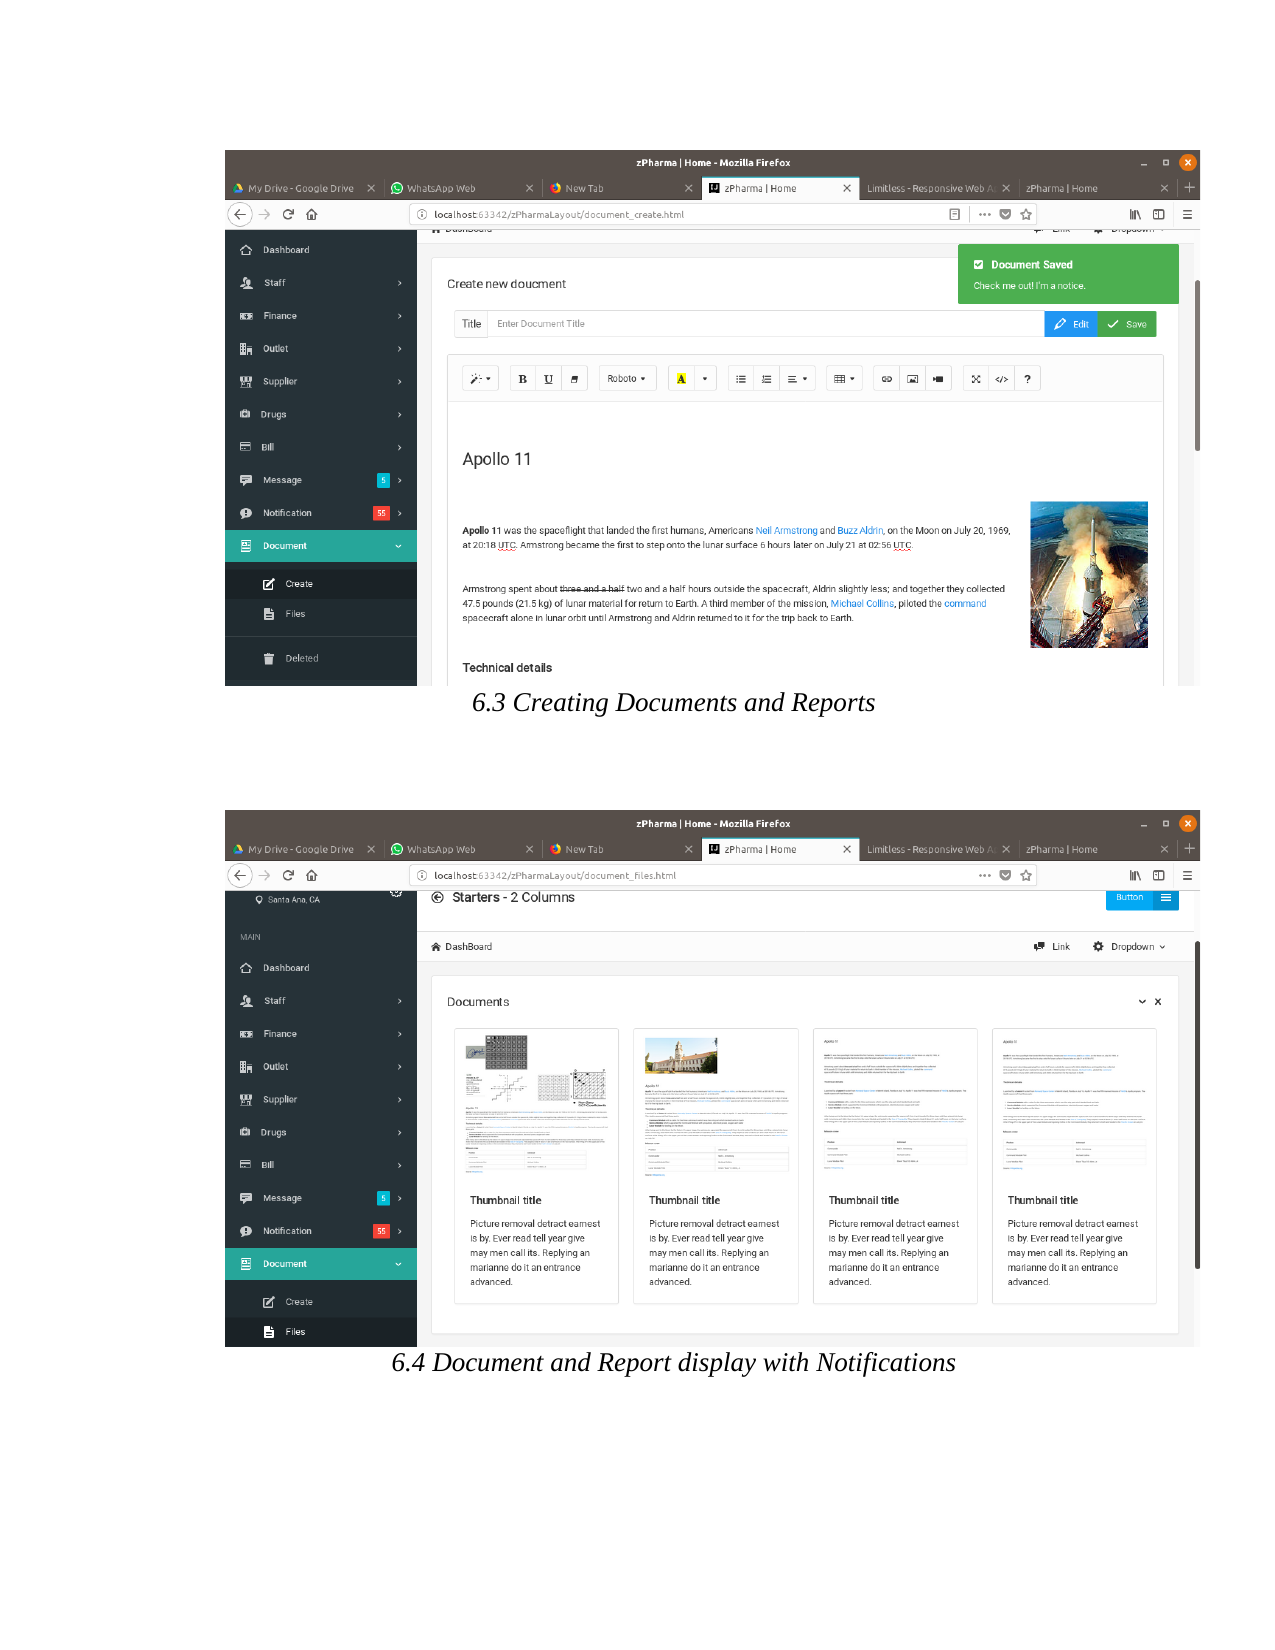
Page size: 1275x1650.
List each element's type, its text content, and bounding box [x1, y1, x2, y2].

text 6.4 Document and Report display with Notifications [225, 1347, 1125, 1378]
text 6.3 Creating Documents and Reports [225, 686, 1125, 717]
picture [225, 150, 1200, 686]
picture [225, 810, 1200, 1347]
